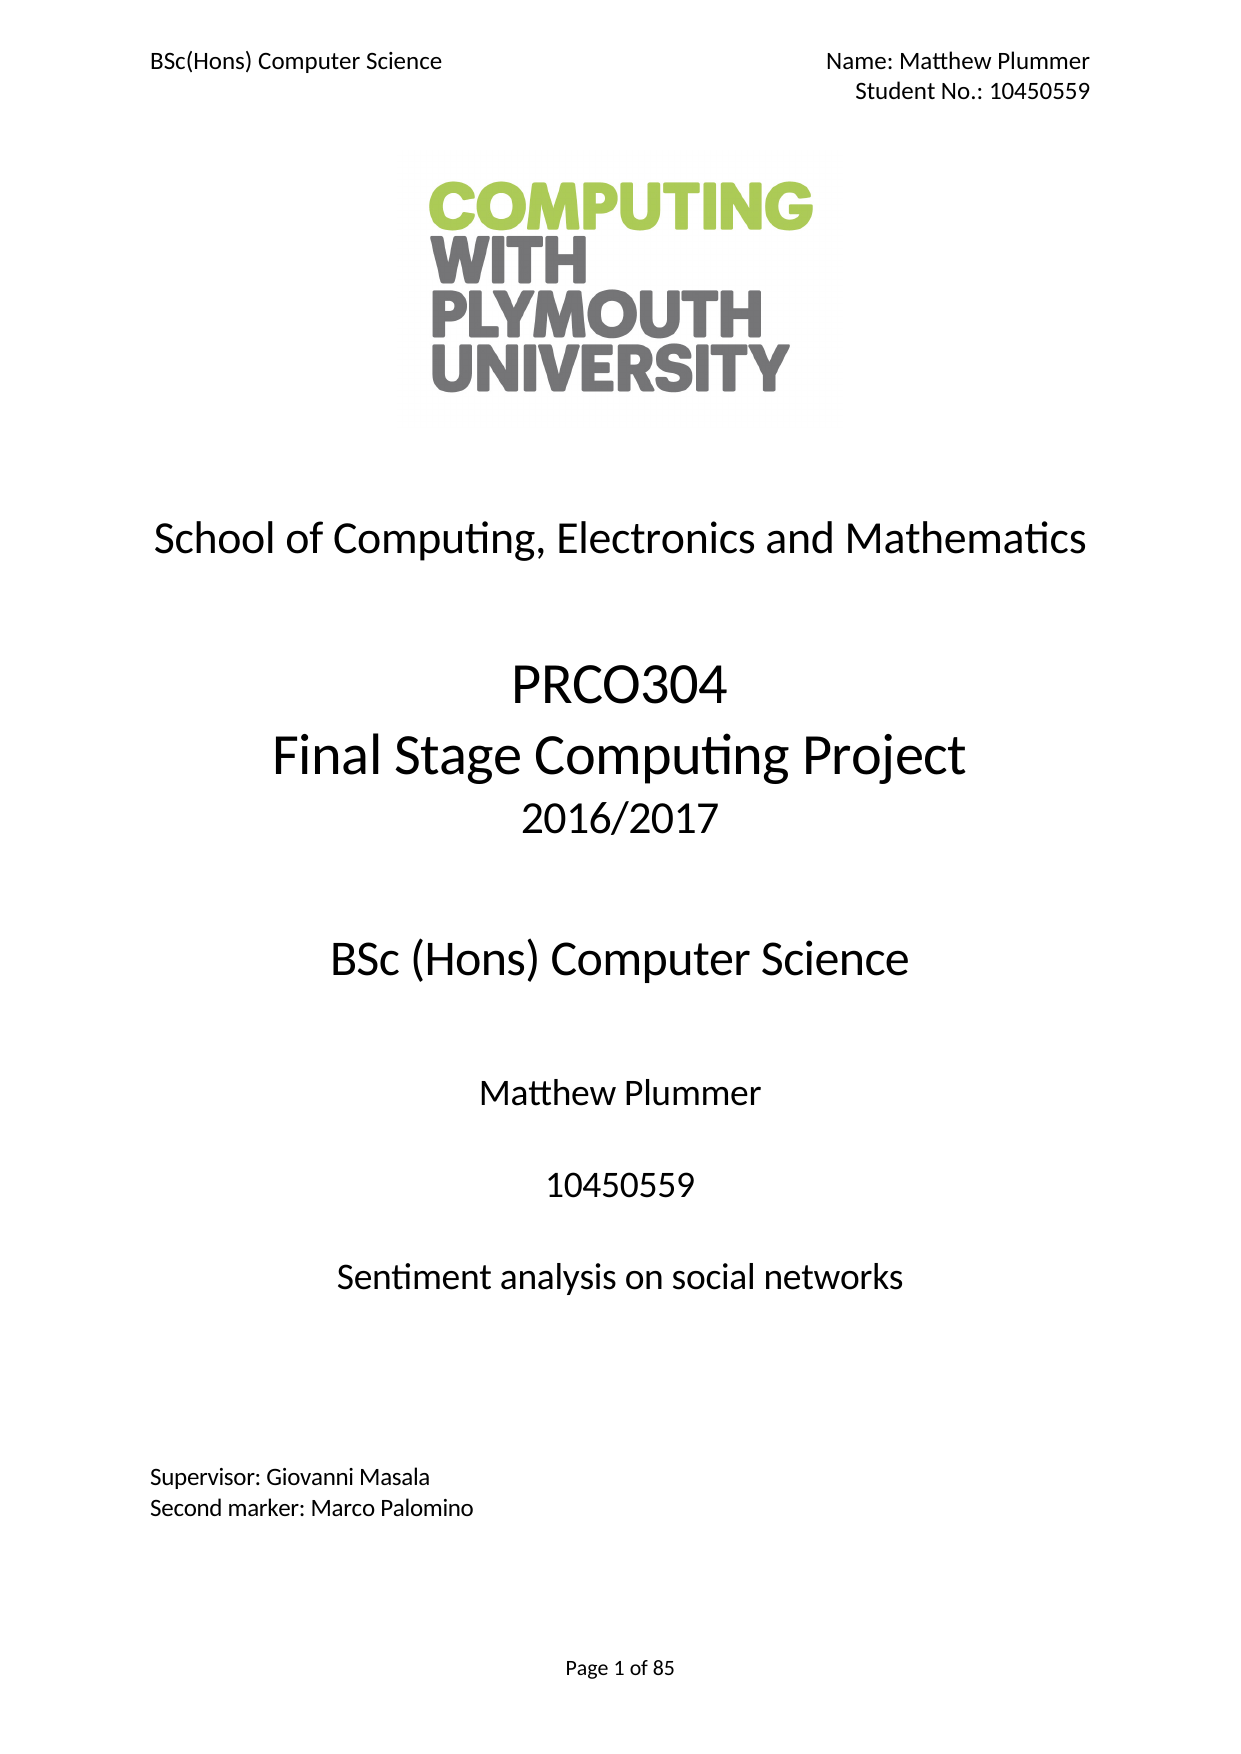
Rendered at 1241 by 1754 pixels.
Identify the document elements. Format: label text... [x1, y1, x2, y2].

text Matthew Plummer [150, 1069, 1090, 1115]
text BSc (Hons) Computer Science [150, 927, 1090, 988]
text Supervisor: Giovanni Masala [150, 1461, 1090, 1492]
text PRCO304 [150, 647, 1090, 718]
text 10450559 [150, 1161, 1090, 1207]
text Second marker: Marco Palomino [150, 1492, 1090, 1522]
text School of Computing, Electronics and Mathematics [150, 509, 1090, 565]
text Sentiment analysis on social networks [150, 1253, 1090, 1298]
text Final Stage Computing Project [150, 718, 1090, 789]
picture [396, 150, 844, 428]
text 2016/2017 [150, 789, 1090, 845]
